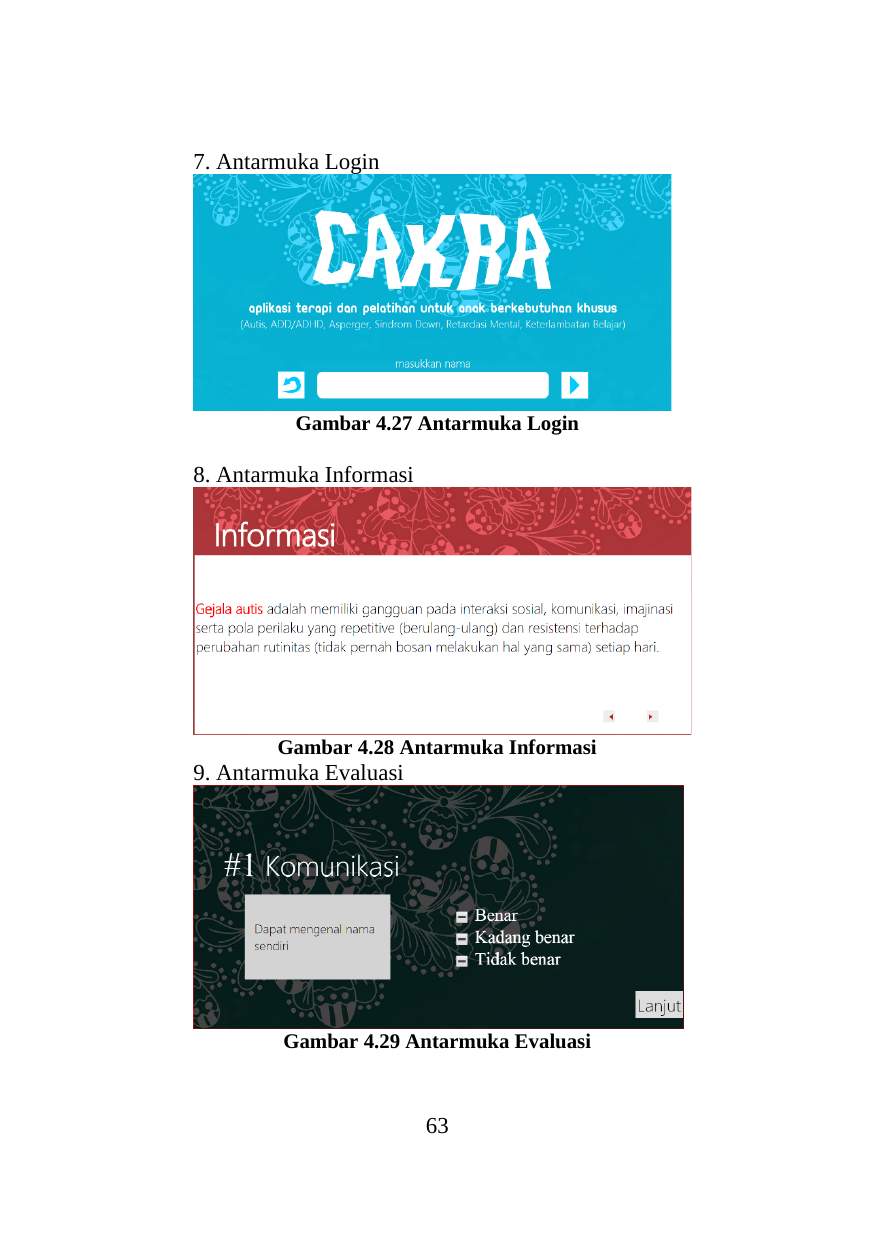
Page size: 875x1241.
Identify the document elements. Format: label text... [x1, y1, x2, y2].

picture [193, 174, 672, 411]
picture [193, 487, 692, 735]
picture [193, 785, 684, 1029]
text 9. Antarmuka Evaluasi [193, 759, 756, 785]
